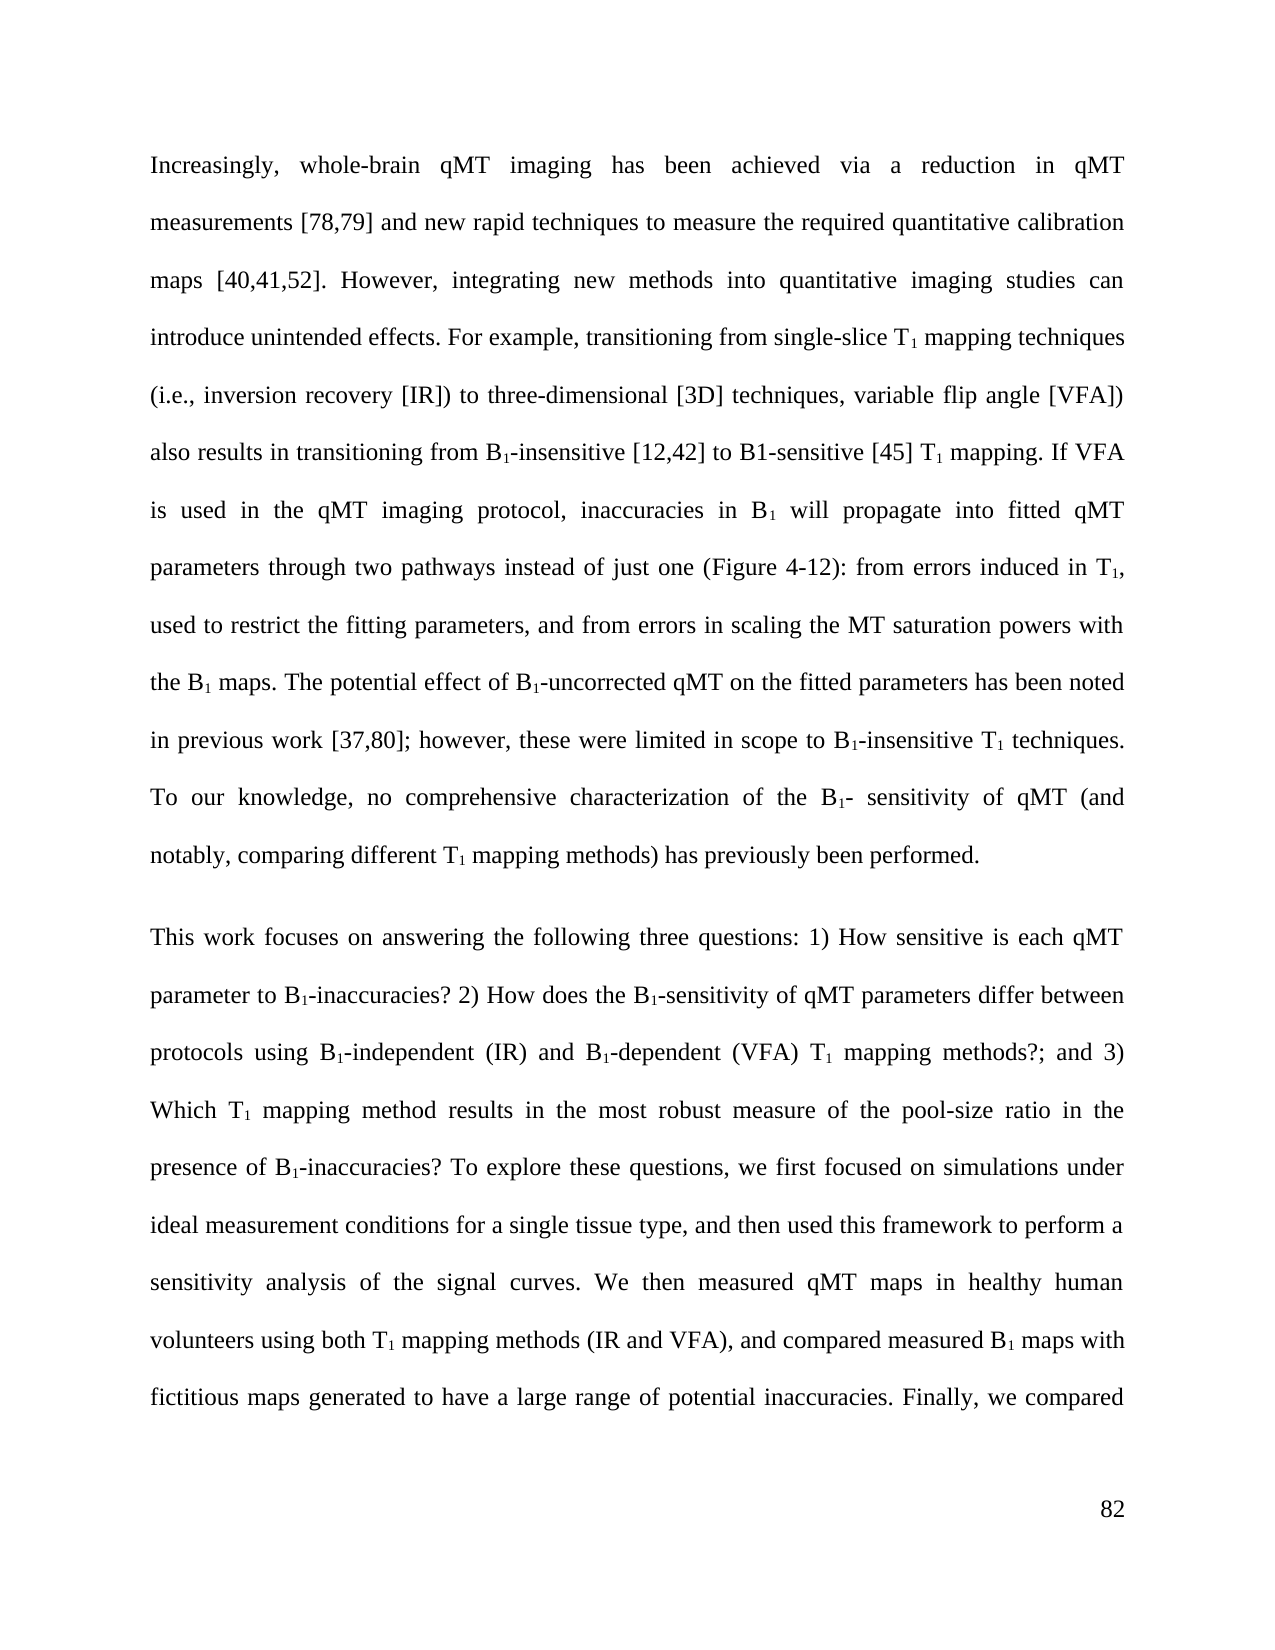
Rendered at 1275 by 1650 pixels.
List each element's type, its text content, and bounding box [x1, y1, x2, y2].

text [150, 922, 1125, 1411]
